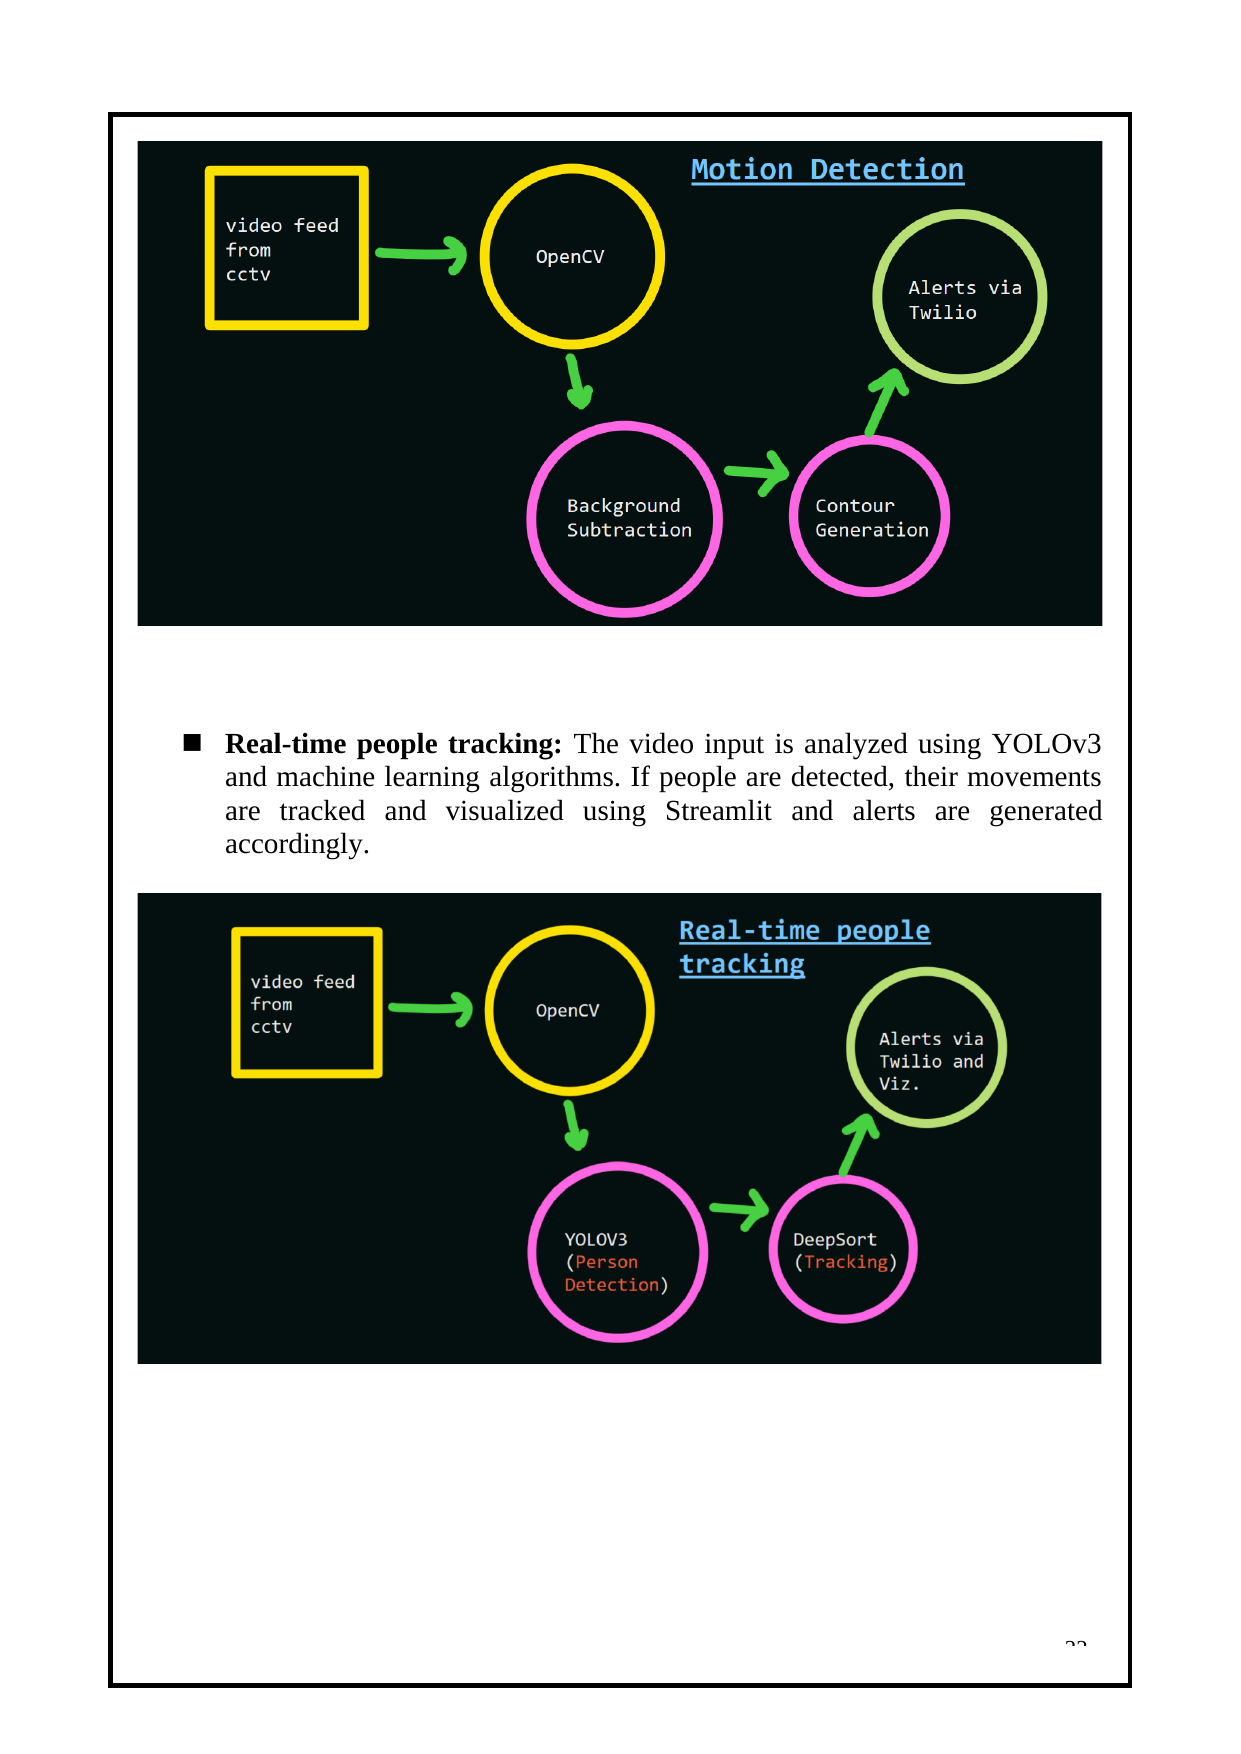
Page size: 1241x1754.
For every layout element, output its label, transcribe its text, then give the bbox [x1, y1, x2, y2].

list Real-time people tracking: The video input is analyzed using YOLOv3 and machine learning algorithms. If people are detected, their movements are tracked and visualized using Streamlit and alerts are generated accordingly. [181, 726, 1103, 860]
picture [137, 893, 1102, 1364]
picture [137, 141, 1103, 626]
